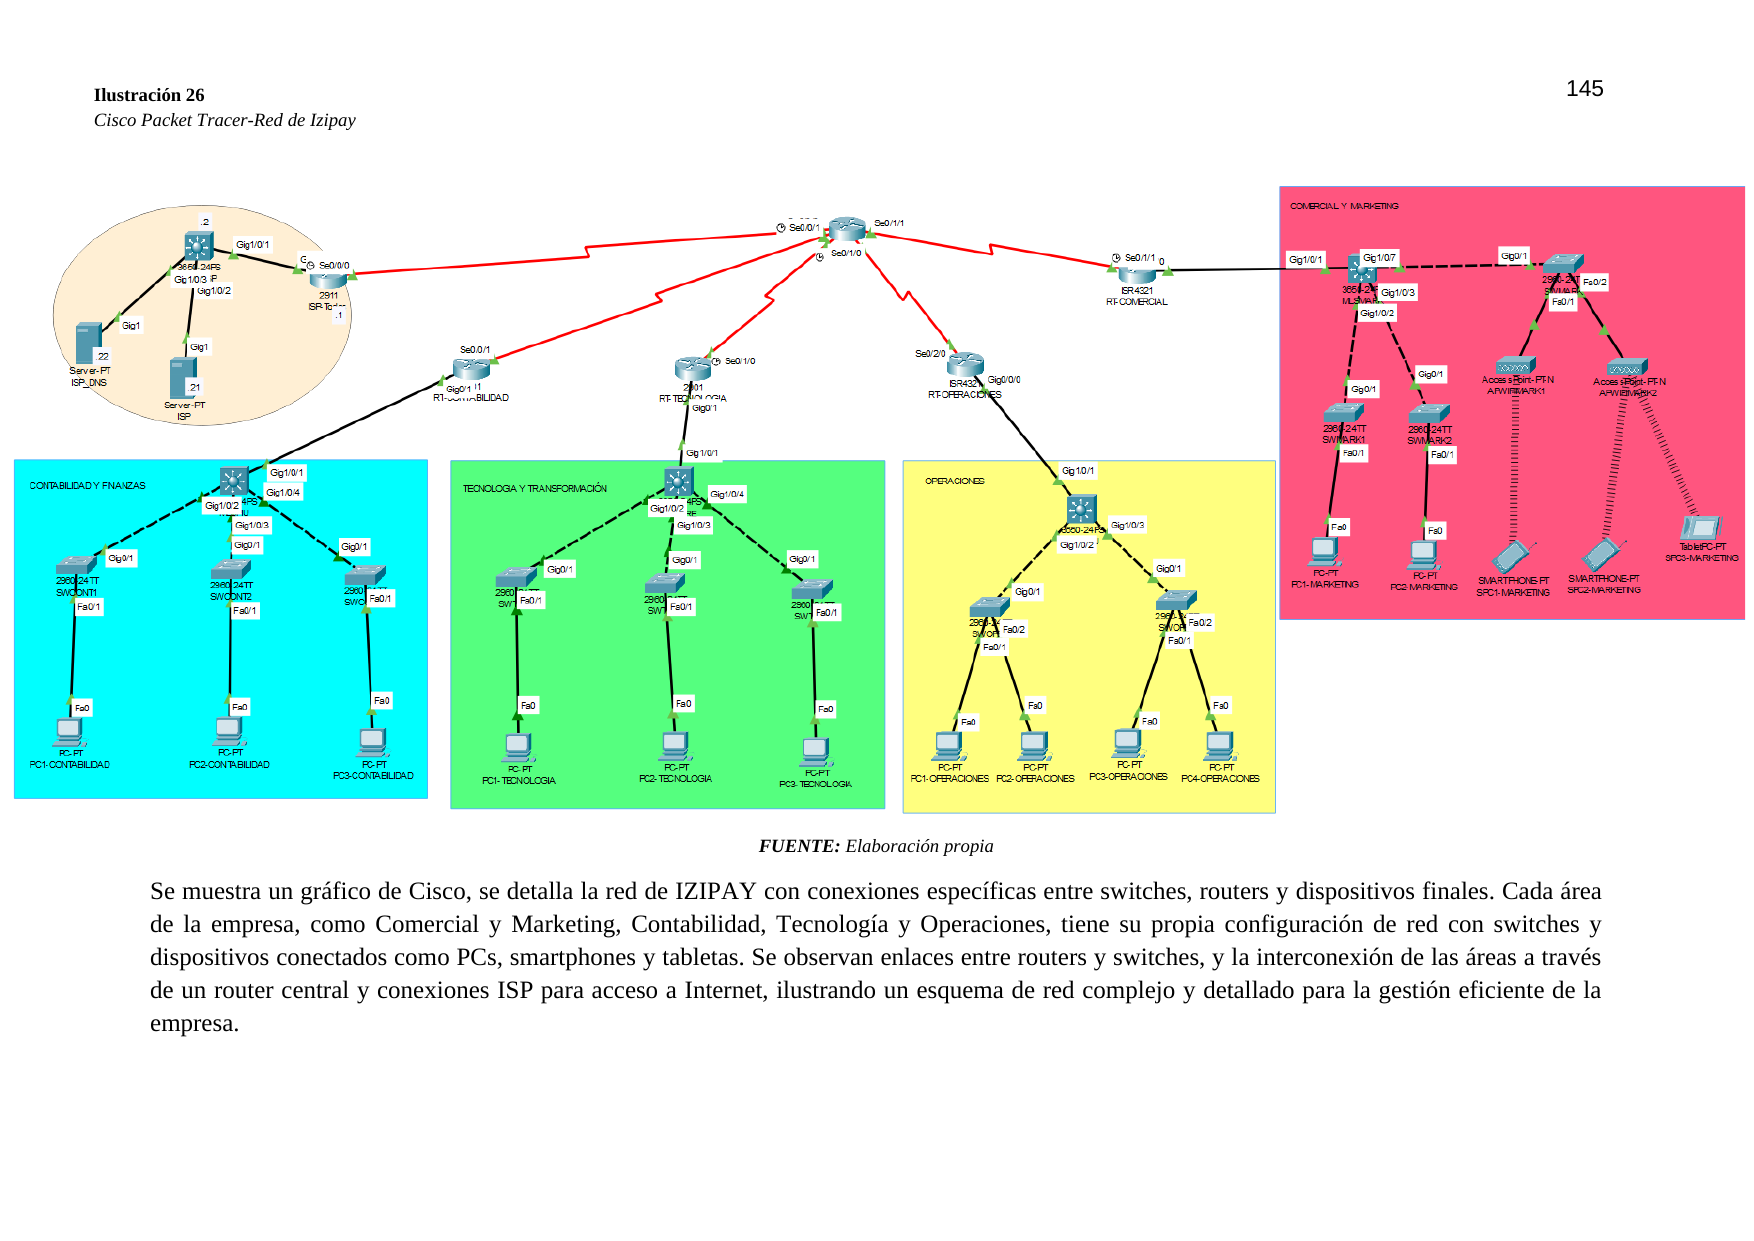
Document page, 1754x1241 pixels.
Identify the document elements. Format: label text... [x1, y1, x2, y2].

picture [0, 162, 1746, 816]
text Se muestra un gráfico de Cisco, se detalla la red de IZIPAY con conexiones específicas entre switches, routers y dispositivos finales. Cada área de la empresa, como Comercial y Marketing, Contabilidad, Tecnología y Operaciones, tiene su propia configuración de red con switches y dispositivos conectados como PCs, smartphones y tabletas. Se observan enlaces entre routers y switches, y la interconexión de las áreas a través de un router central y conexiones ISP para acceso a Internet, ilustrando un esquema de red complejo y detallado para la gestión eficiente de la empresa. [150, 876, 1604, 1037]
